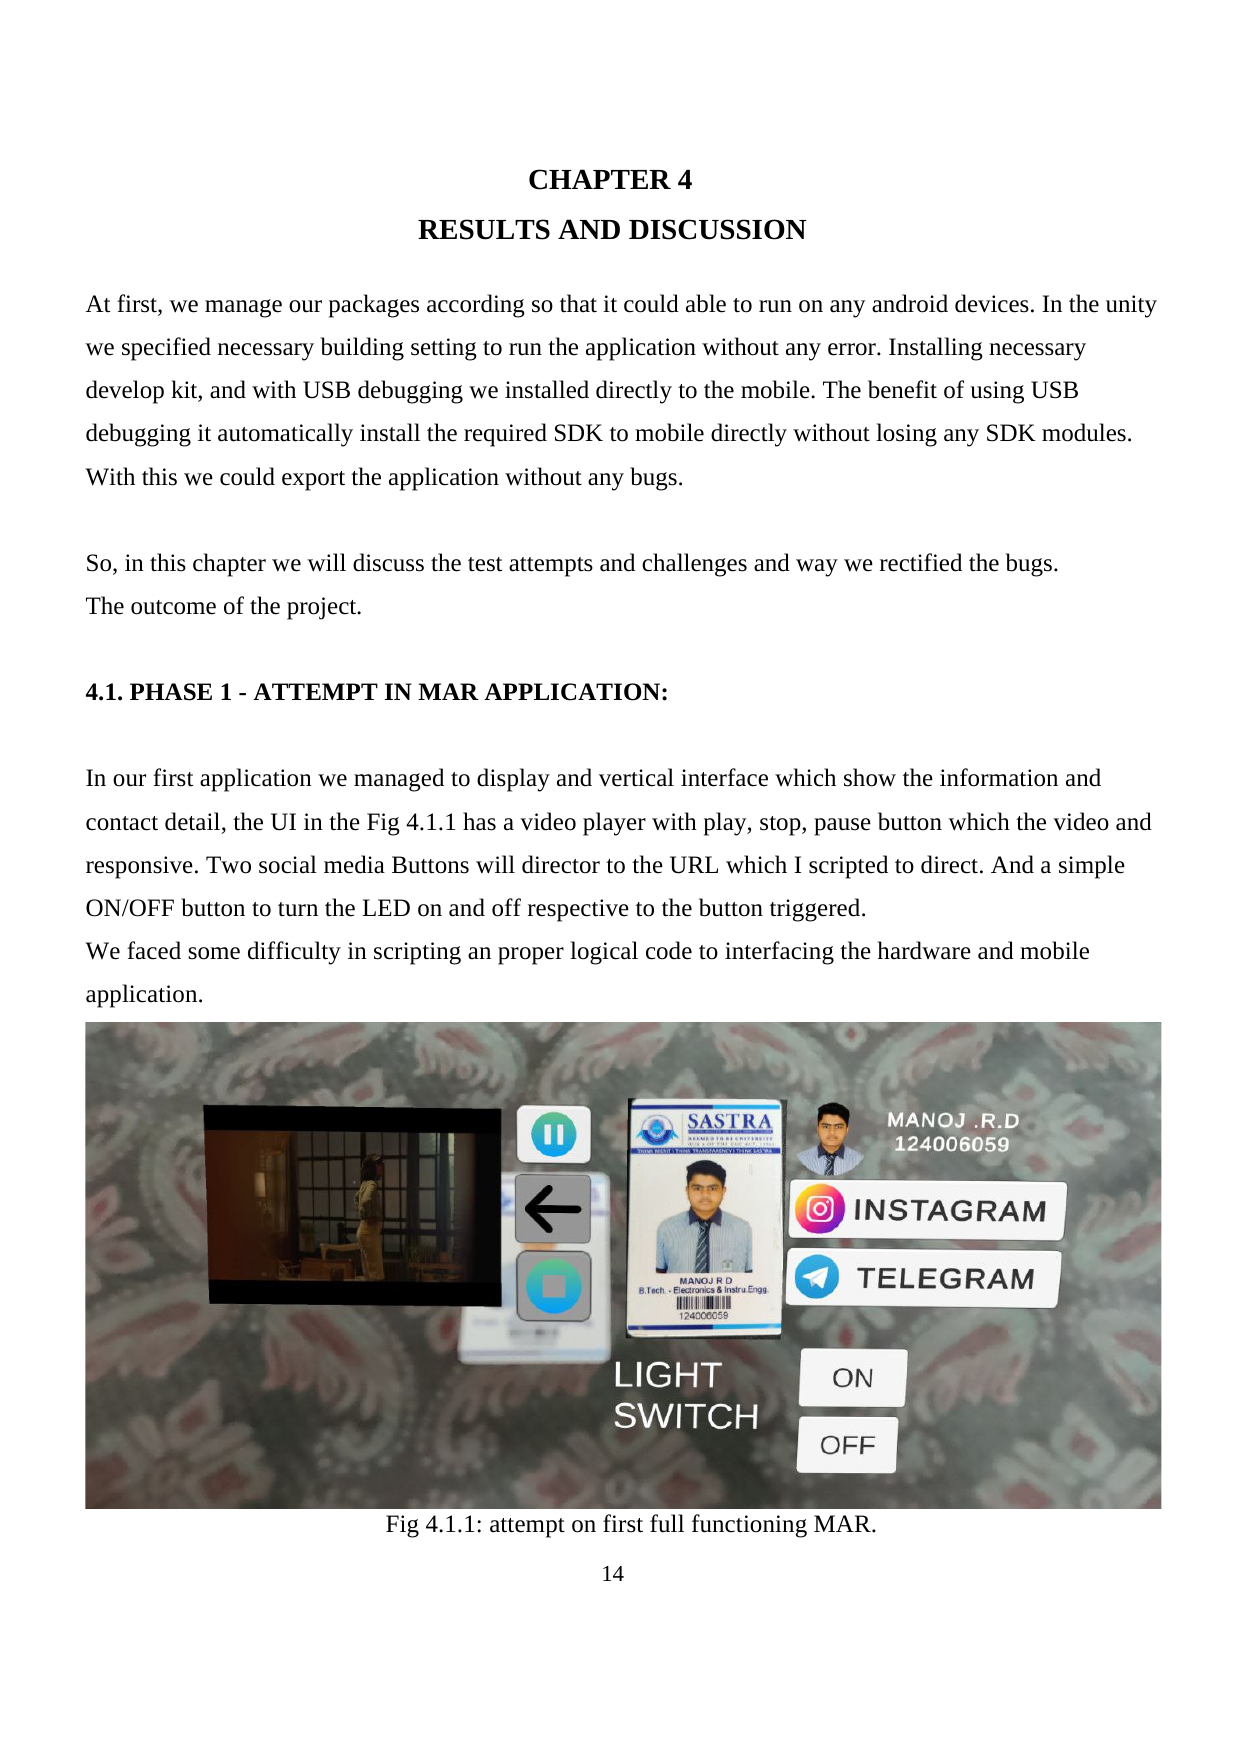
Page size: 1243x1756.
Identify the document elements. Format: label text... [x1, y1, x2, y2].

text We faced some difficulty in scripting an proper logical code to interfacing the hardware and mobile application. [85, 936, 1161, 1008]
text So, in this chapter we will discuss the test attempts and challenges and way we rectified the bugs. [85, 548, 1161, 577]
subtitle CHAPTER 4 RESULTS AND DISCUSSION [418, 162, 823, 246]
text Fig 4.1.1: attempt on first full functioning MAR. [85, 1509, 1161, 1538]
text With this we could export the application without any bugs. [85, 462, 1161, 490]
text The outcome of the project. [85, 591, 1161, 620]
text In our first application we managed to display and vertical interface which show the information and contact detail, the UI in the Fig 4.1.1 has a video player with play, stop, pause button which the video and responsive. Two social media Buttons will director to the URL which I scripted to direct. And a simple ON/OFF button to turn the LED on and off respective to the button triggered. [85, 763, 1161, 922]
picture [85, 1022, 1162, 1509]
text At first, we manage our packages according so that it could able to run on any android devices. In the unity we specified necessary building setting to run the application without any error. Installing necessary develop kit, and with USB debugging we installed directly to the mobile. The benefit of using USB debugging it automatically install the required SDK to mobile directly without losing any SDK modules. [85, 289, 1161, 447]
text 4.1. PHASE 1 - ATTEMPT IN MAR APPLICATION: [85, 677, 1161, 706]
